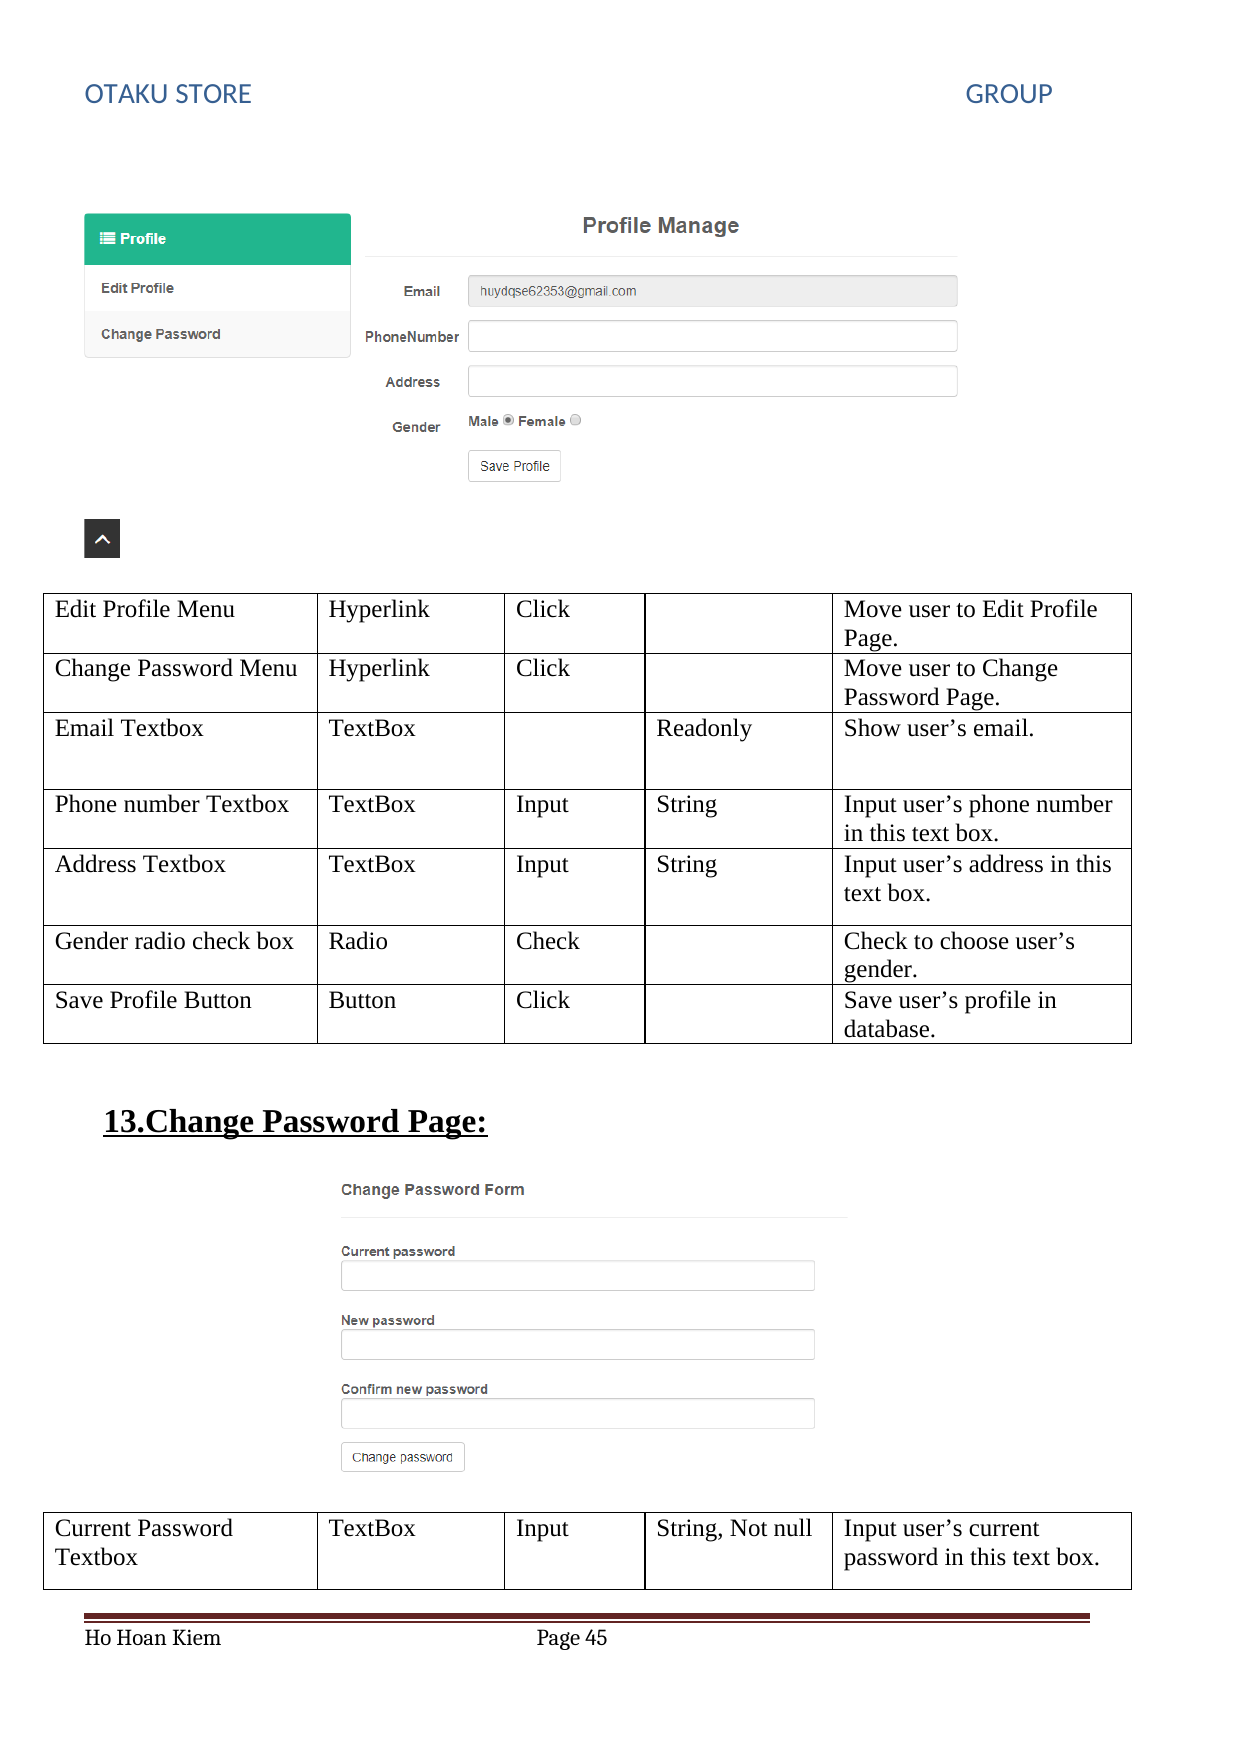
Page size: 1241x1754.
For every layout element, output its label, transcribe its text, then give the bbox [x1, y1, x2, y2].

table_cell Save user’s profile in database. [833, 985, 1131, 1043]
table_cell TextBox [318, 713, 504, 788]
table_cell Check [505, 926, 644, 984]
table_cell Input [505, 849, 644, 925]
table_cell [646, 985, 832, 1043]
table_header Input [505, 1513, 644, 1589]
table_cell TextBox [318, 790, 504, 848]
table_cell Input user’s address in this text box. [833, 849, 1131, 925]
table_cell Phone number Textbox [44, 790, 317, 848]
table_cell Input user’s phone number in this text box. [833, 790, 1131, 848]
table_cell TextBox [318, 849, 504, 925]
table_cell String [646, 790, 832, 848]
table_cell Input [505, 790, 644, 848]
table_cell [646, 654, 832, 712]
table_header Input user’s current password in this text box. [833, 1513, 1131, 1589]
table_header Edit Profile Menu [44, 594, 317, 652]
table_cell [646, 926, 832, 984]
table_cell Radio [318, 926, 504, 984]
table_cell Click [505, 654, 644, 712]
table_cell Address Textbox [44, 849, 317, 925]
table_cell Move user to Change Password Page. [833, 654, 1131, 712]
table_cell Readonly [646, 713, 832, 788]
table_cell Gender radio check box [44, 926, 317, 984]
table_cell Button [318, 985, 504, 1043]
table_header String, Not null [646, 1513, 832, 1589]
table_header Move user to Edit Profile Page. [833, 594, 1131, 652]
table_cell [505, 713, 644, 788]
picture [84, 178, 1060, 565]
table_header Current Password Textbox [44, 1513, 317, 1589]
picture [327, 1168, 848, 1512]
table_header Click [505, 594, 644, 652]
text 13.Change Password Page: [84, 1102, 1090, 1140]
table_cell Change Password Menu [44, 654, 317, 712]
table_cell Check to choose user’s gender. [833, 926, 1131, 984]
table_header [646, 594, 832, 652]
table_header TextBox [318, 1513, 504, 1589]
table_cell Email Textbox [44, 713, 317, 788]
table_cell Hyperlink [318, 654, 504, 712]
table_cell Click [505, 985, 644, 1043]
table_header Hyperlink [318, 594, 504, 652]
table_cell Save Profile Button [44, 985, 317, 1043]
table_cell String [646, 849, 832, 925]
table_cell Show user’s email. [833, 713, 1131, 788]
